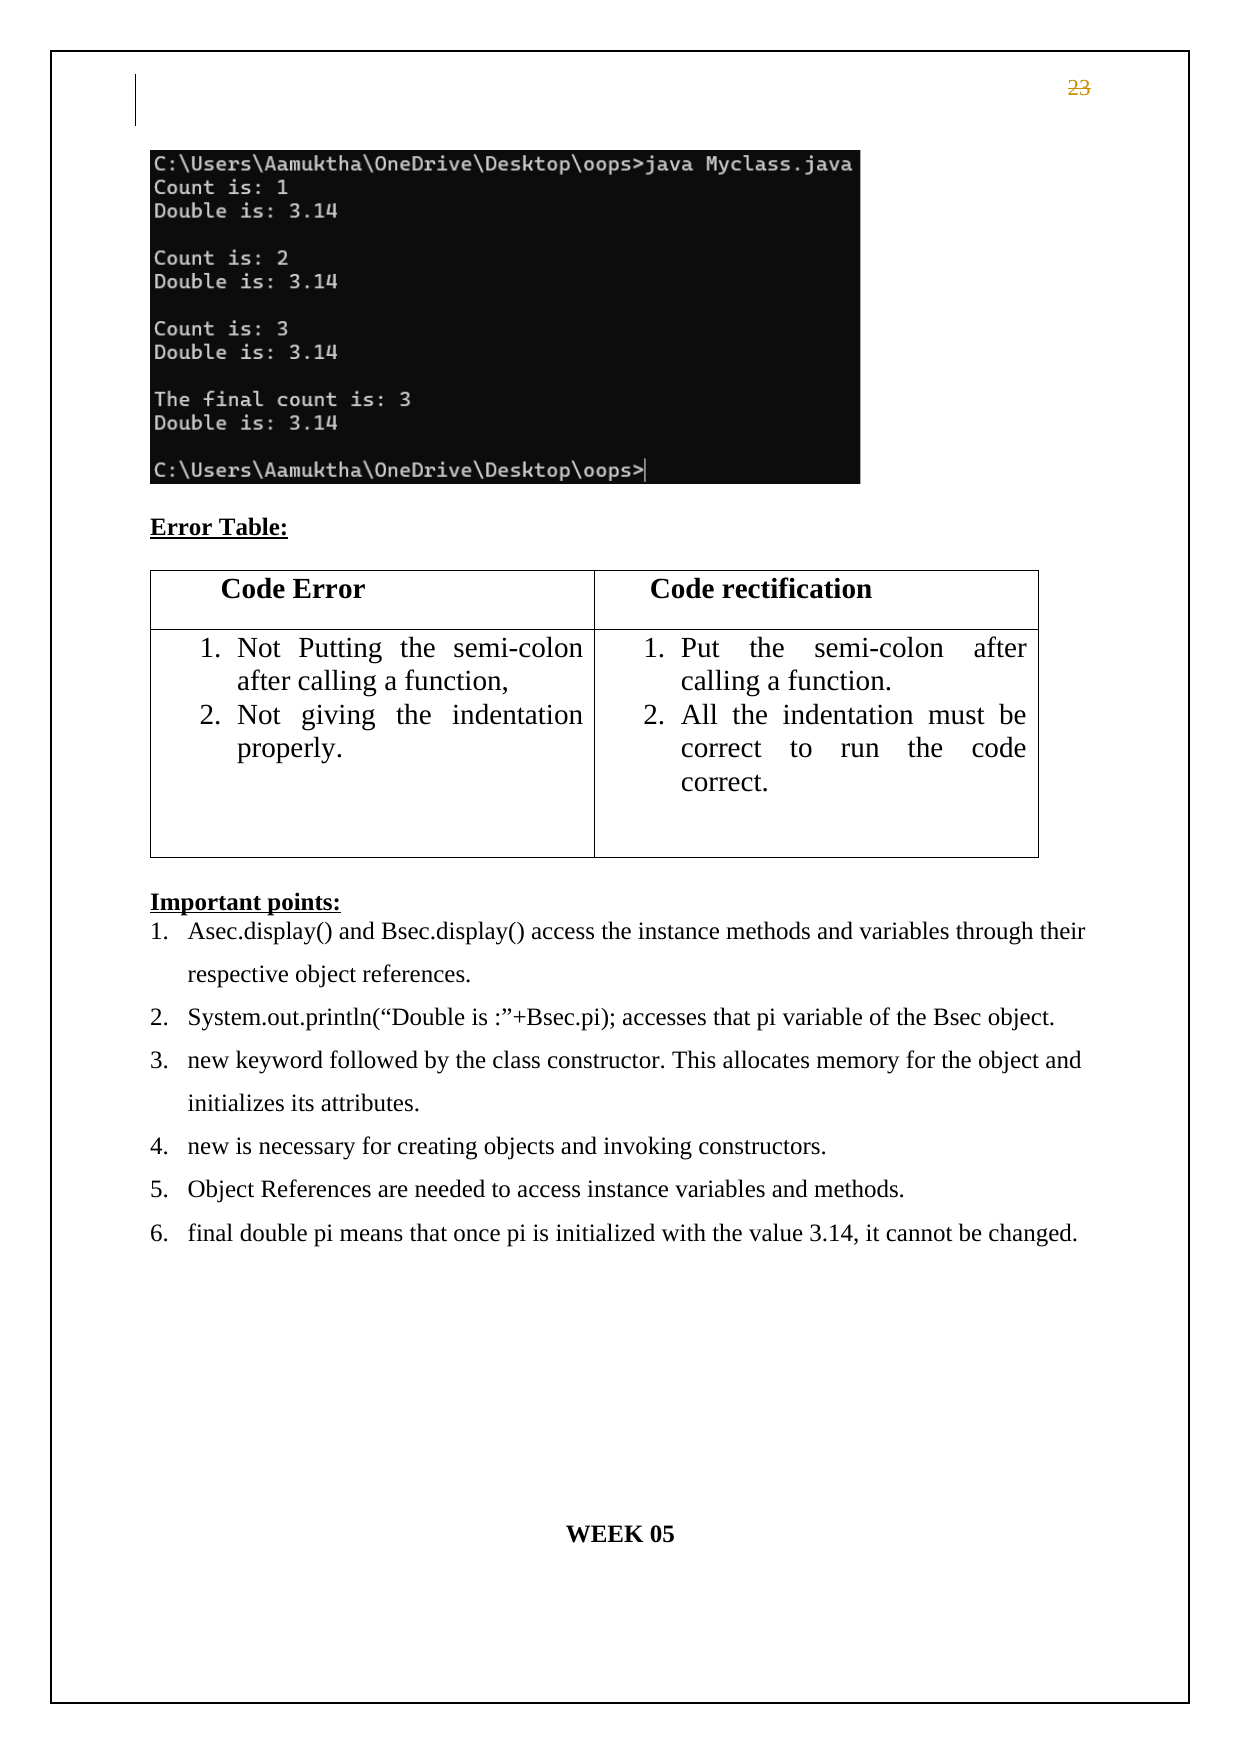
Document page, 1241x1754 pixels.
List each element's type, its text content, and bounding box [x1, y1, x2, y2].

table_header Code Error [151, 571, 594, 629]
list System.out.println(“Double is :”+Bsec.pi); accesses that pi variable of the Bsec object. [150, 1002, 1090, 1031]
list Asec.display() and Bsec.display() access the instance methods and variables through their respective object references. [150, 916, 1090, 988]
list Object References are needed to access instance variables and methods. [150, 1174, 1090, 1203]
table_cell Not Putting the semi-colon after calling a function, Not giving the indentation properly. [151, 630, 594, 857]
text WEEK 05 [150, 1519, 1090, 1548]
text Error Table: [150, 512, 1090, 541]
table_header Code rectification [595, 571, 1038, 629]
list final double pi means that once pi is initialized with the value 3.14, it cannot be changed. [150, 1218, 1090, 1246]
picture [150, 150, 861, 484]
list new keyword followed by the class constructor. This allocates memory for the object and initializes its attributes. [150, 1045, 1090, 1117]
text Important points: [150, 887, 1090, 916]
list new is necessary for creating objects and invoking constructors. [150, 1131, 1090, 1160]
table_cell Put the semi-colon after calling a function. All the indentation must be correct to run the code correct. [595, 630, 1038, 857]
